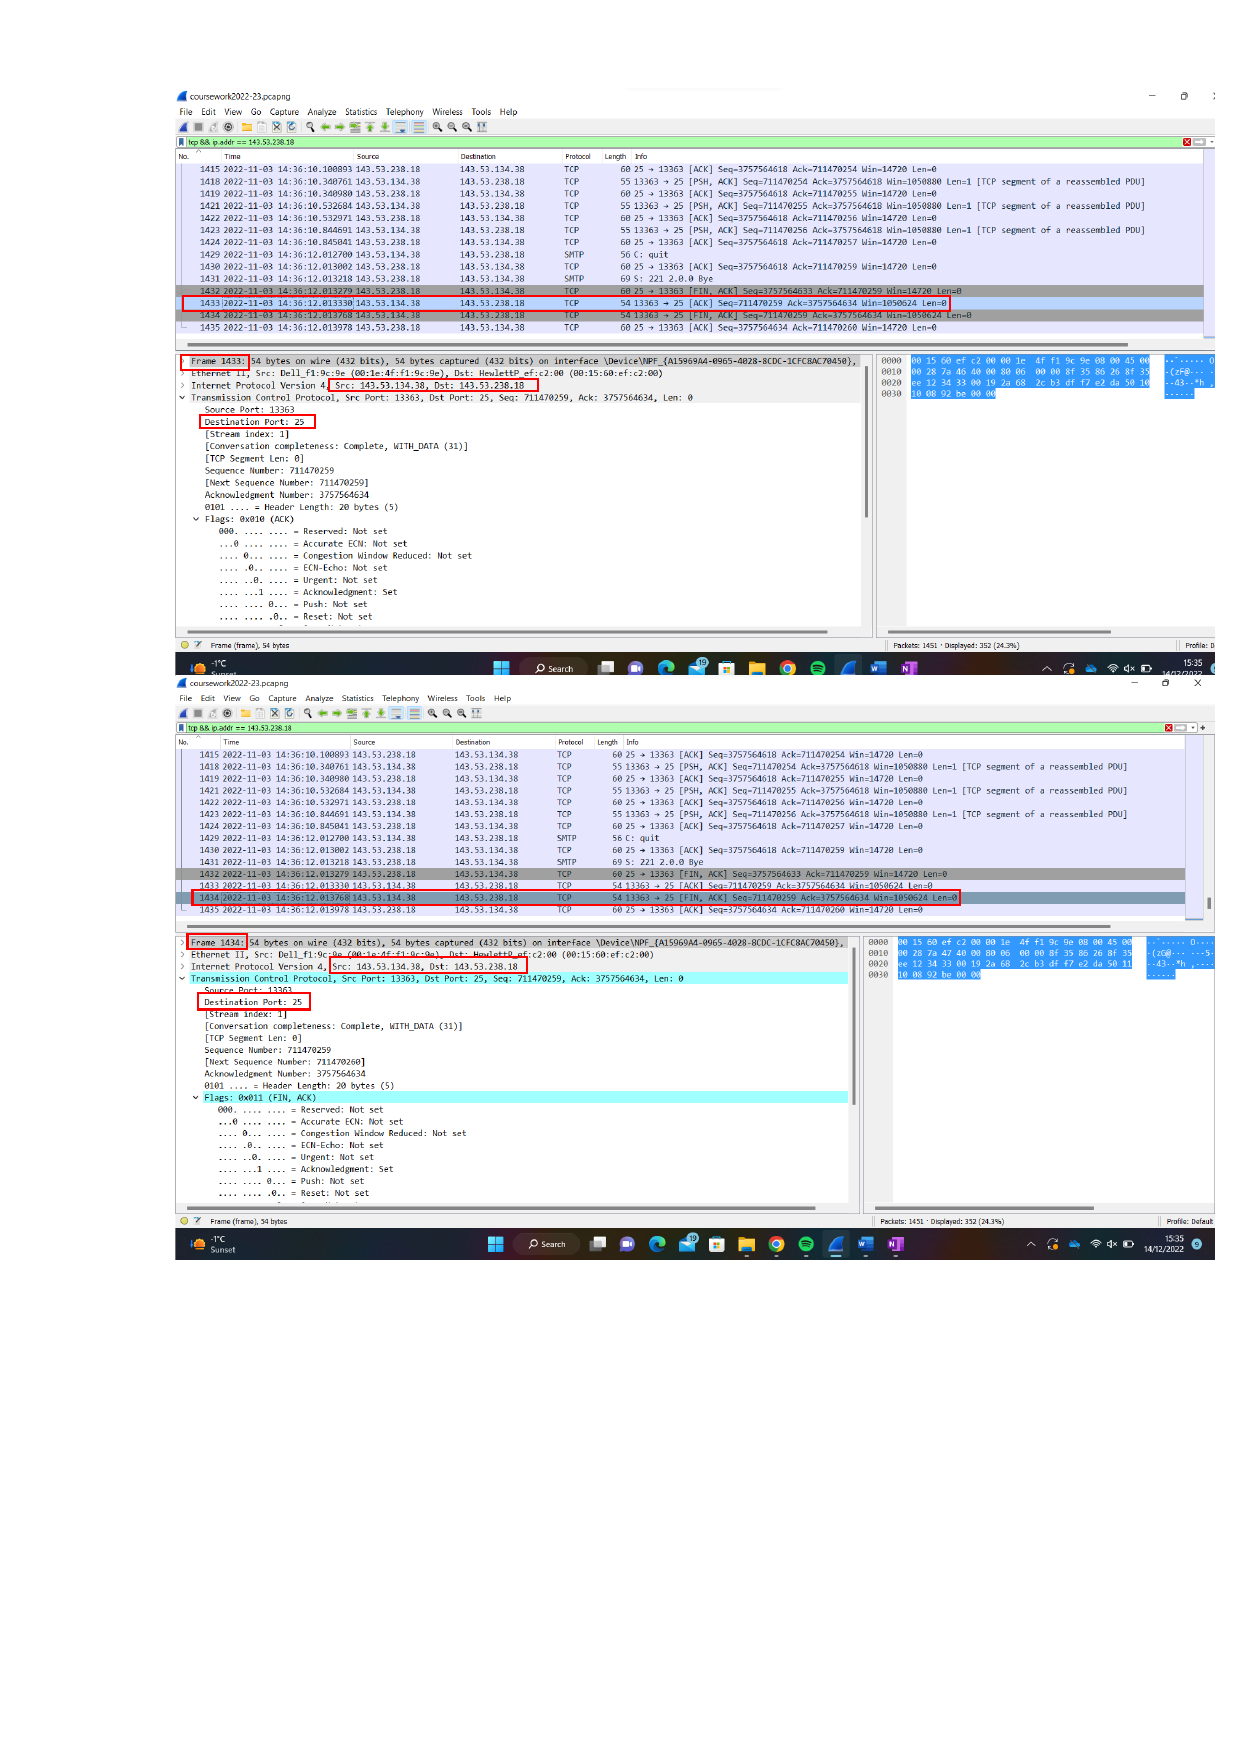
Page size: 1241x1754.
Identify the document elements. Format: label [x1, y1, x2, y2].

picture [175, 88, 1215, 1260]
